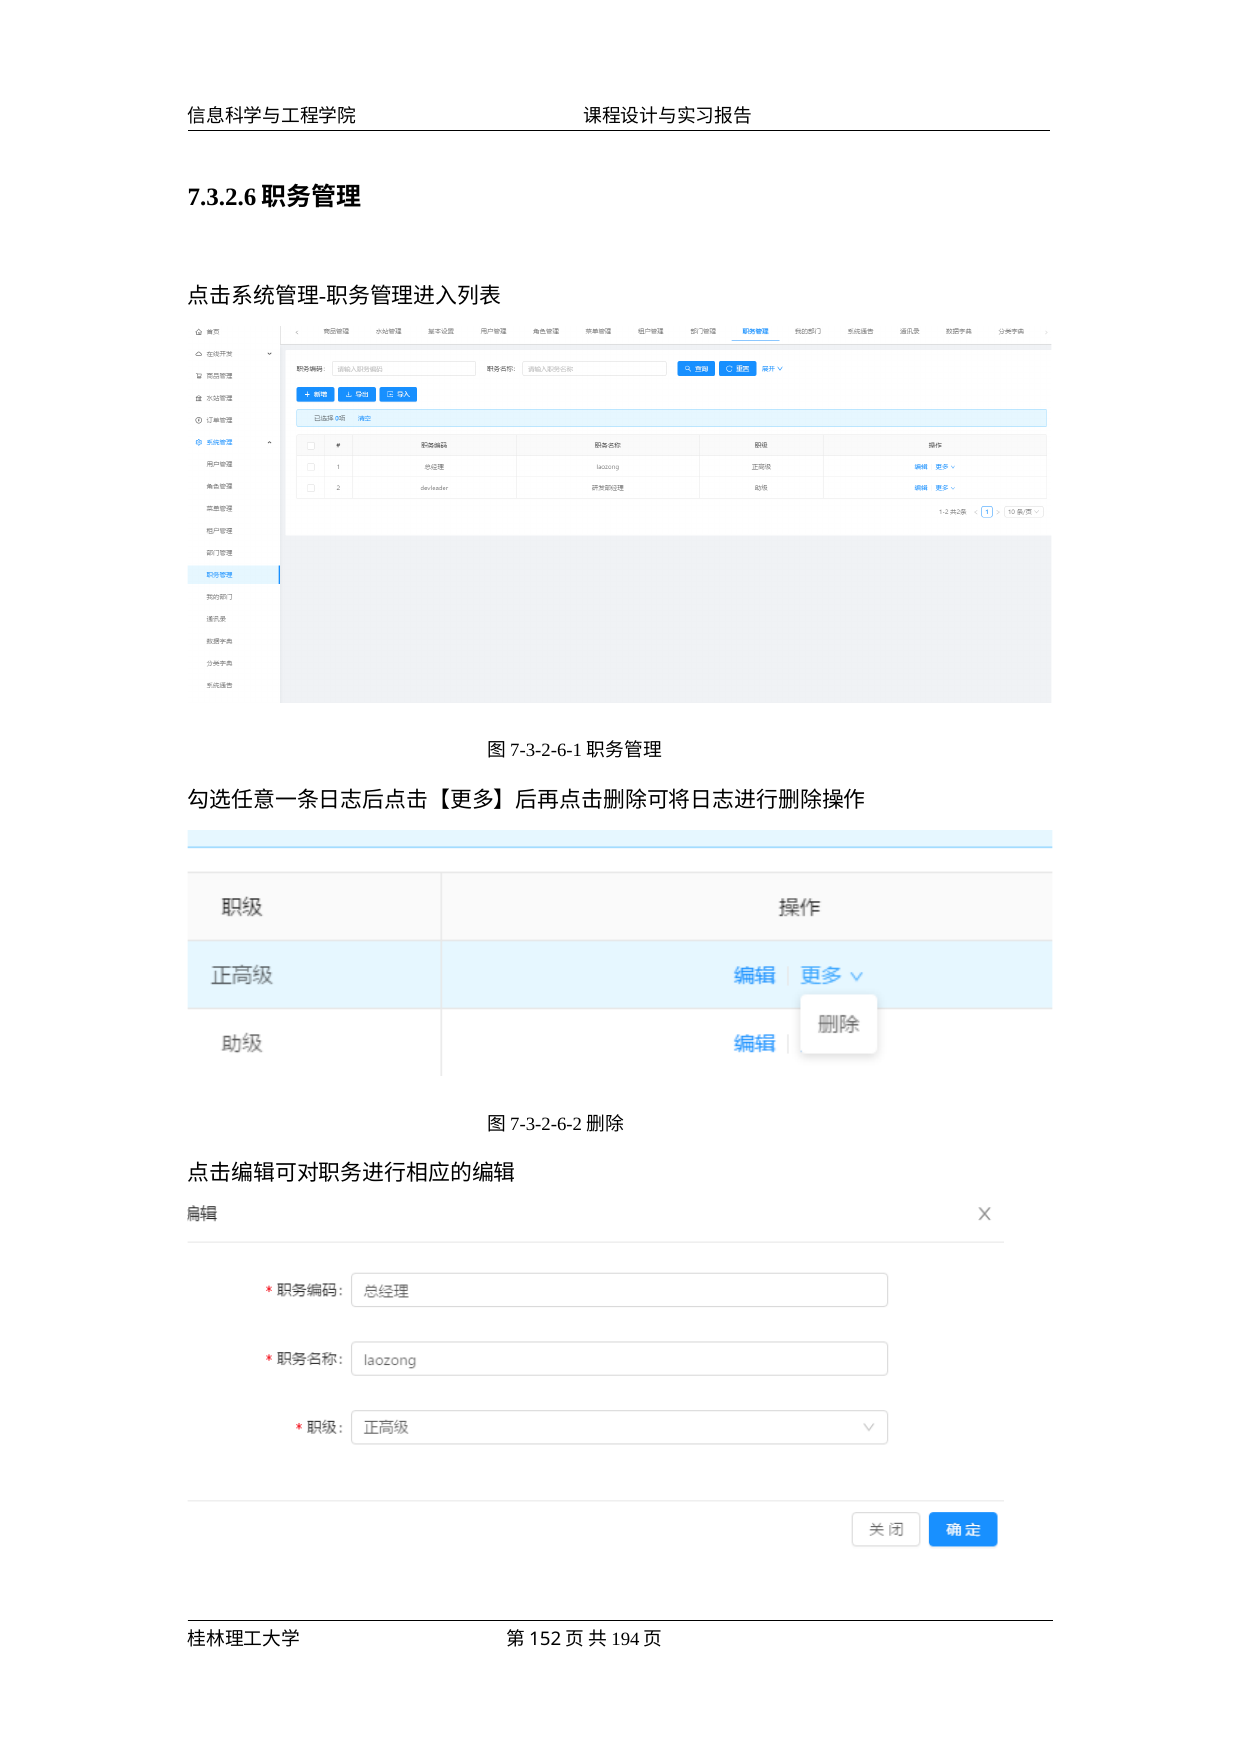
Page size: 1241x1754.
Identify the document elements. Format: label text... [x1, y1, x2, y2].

picture [187, 326, 1052, 703]
text 图7-3-2-6-1 职务管理 [187, 732, 1053, 765]
picture [187, 830, 1053, 1076]
picture [187, 1203, 1004, 1554]
text 点击编辑可对职务进行相应的编辑 [187, 1155, 1053, 1187]
text 勾选任意一条日志后点击【更多】后再点击删除可将日志进行删除操作 [187, 781, 1053, 814]
subtitle 7.3.2.6职务管理 [187, 162, 1053, 227]
text 点击系统管理-职务管理进入列表 [187, 277, 1053, 310]
text 图7-3-2-6-2 删除 [187, 1106, 1053, 1139]
